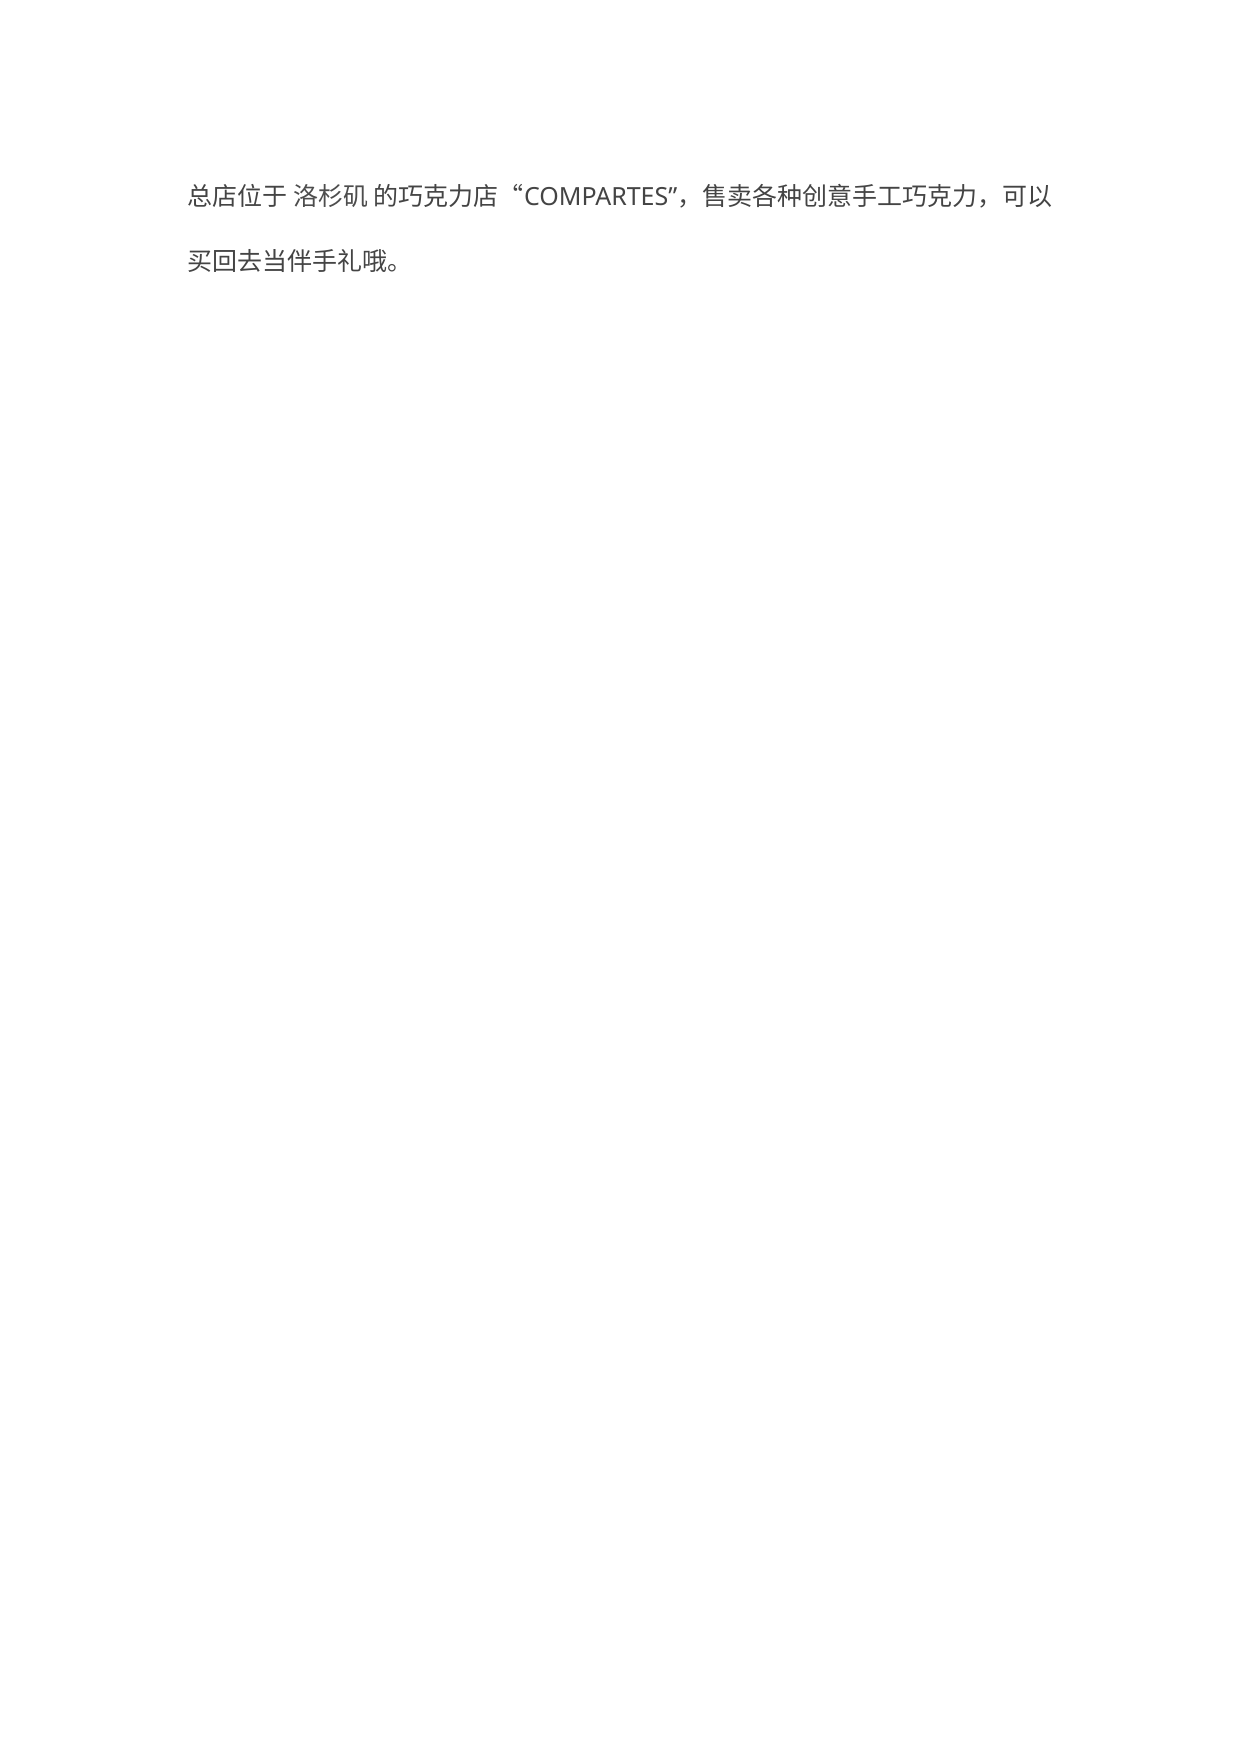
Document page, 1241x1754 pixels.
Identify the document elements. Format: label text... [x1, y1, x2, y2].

text 总店位于 洛杉矶 的巧克力店“COMPARTES”，售卖各种创意手工巧克力，可以买回去当伴手礼哦。 [187, 162, 1053, 292]
